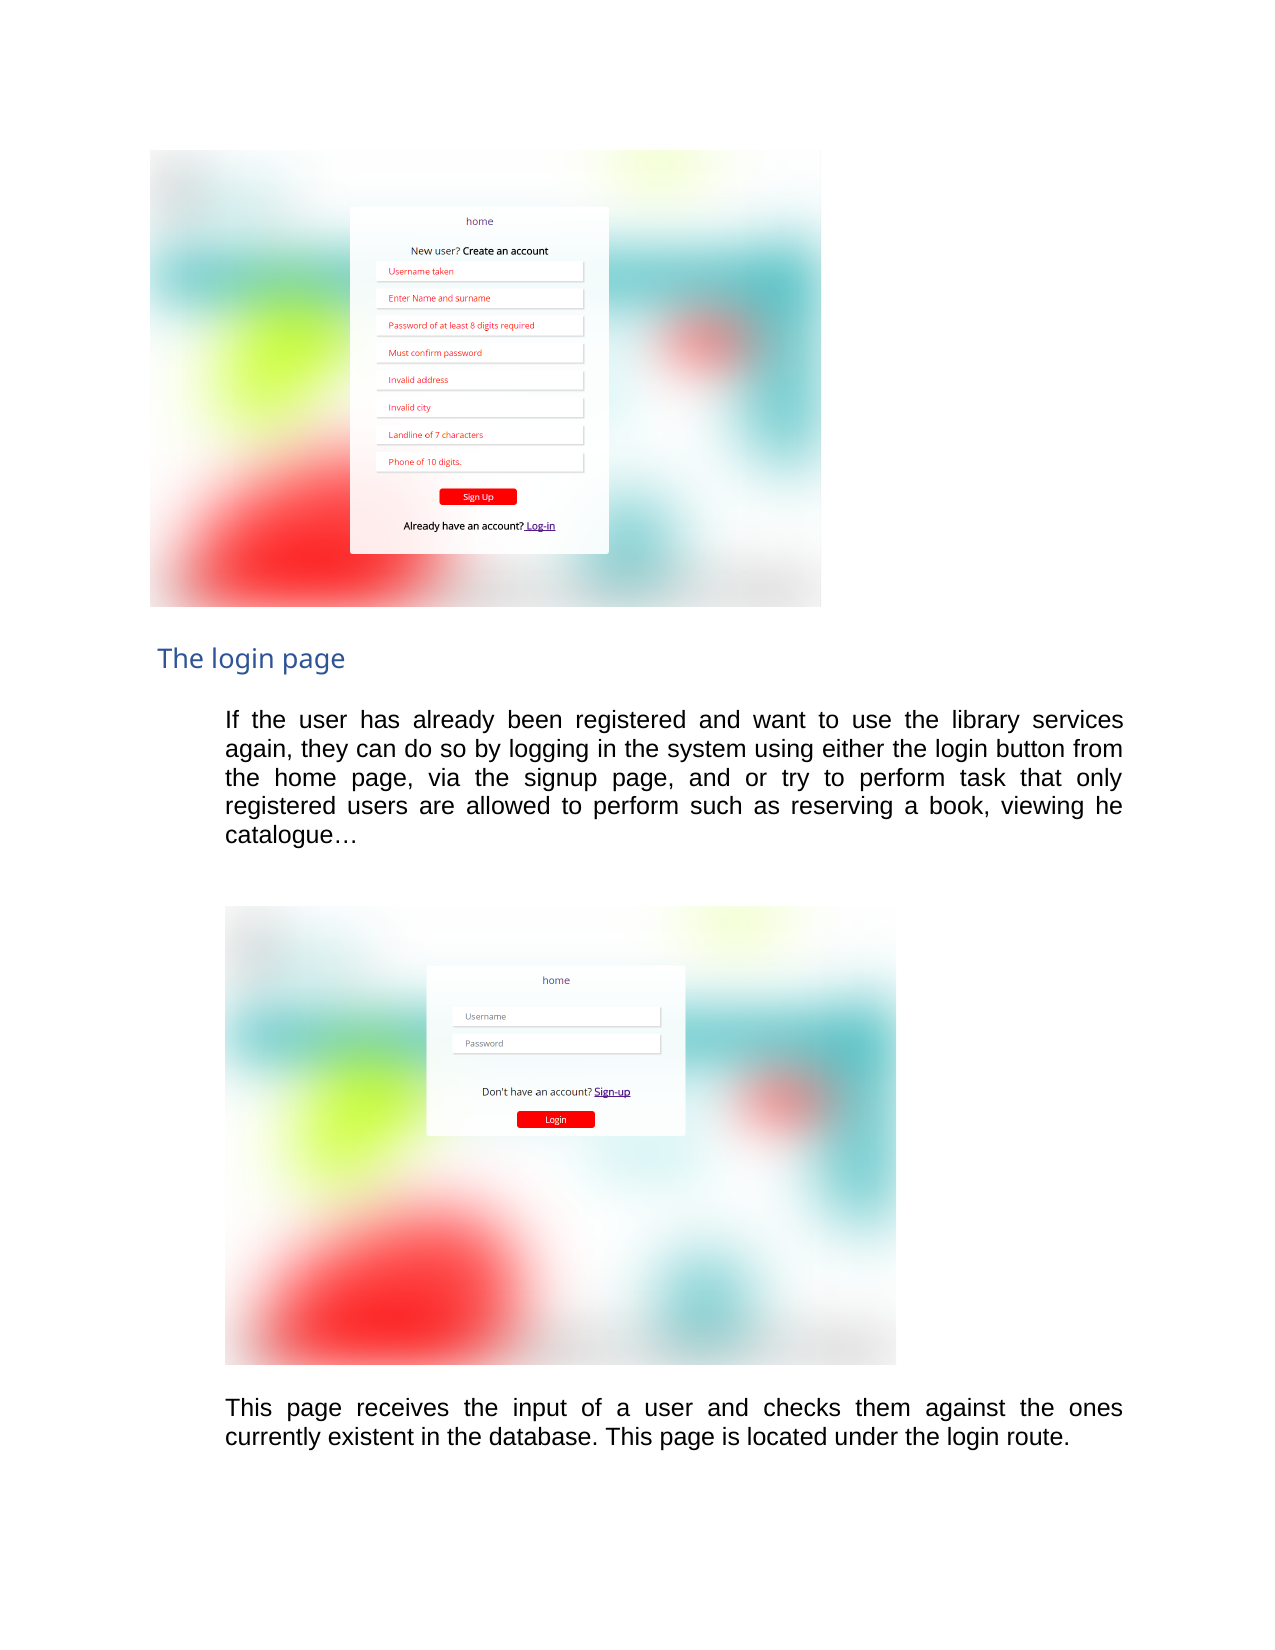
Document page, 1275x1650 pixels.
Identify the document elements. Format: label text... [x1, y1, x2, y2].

subtitle The login page [150, 639, 1125, 676]
picture [225, 906, 897, 1365]
list If the user has already been registered and want to use the library services again, they can do so by logging in the system using either the login button from the home page, via the signup page, and or try to perform task that only registered users are allowed to perform such as reserving a book, viewing he catalogue… [225, 705, 1125, 849]
list This page receives the input of a user and checks them against the ones currently existent in the database. This page is located under the login route. [225, 1393, 1125, 1450]
picture [150, 150, 822, 607]
